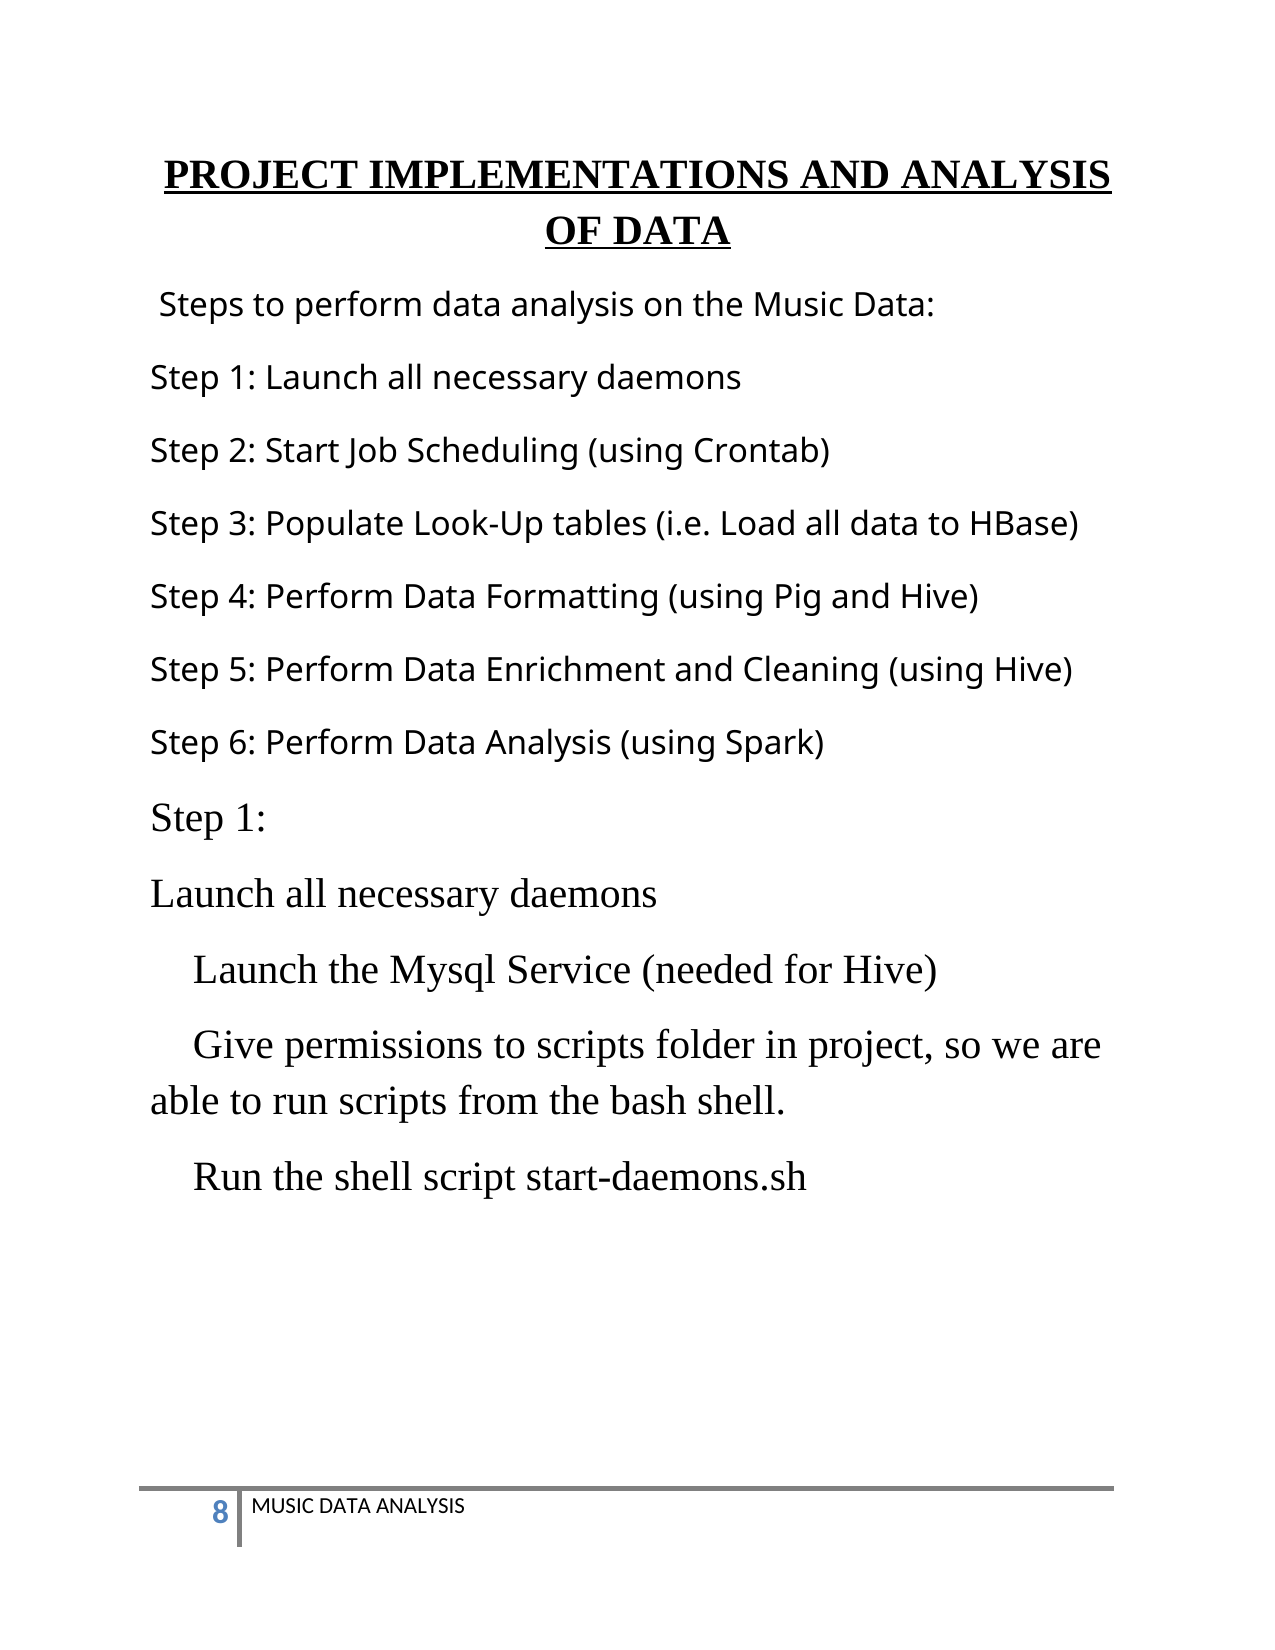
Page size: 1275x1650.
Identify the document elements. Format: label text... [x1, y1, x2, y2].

text Step 5: Perform Data Enrichment and Cleaning (using Hive) [150, 646, 1125, 692]
text Step 1: Launch all necessary daemons [150, 354, 1125, 399]
text  Run the shell script start-daemons.sh [150, 1151, 1125, 1199]
text Step 6: Perform Data Analysis (using Spark) [150, 719, 1125, 764]
text Step 1: [150, 792, 1125, 840]
text Step 3: Populate Look-Up tables (i.e. Load all data to HBase) [150, 500, 1125, 546]
text Step 4: Perform Data Formatting (using Pig and Hive) [150, 573, 1125, 618]
text  Launch the Mysql Service (needed for Hive) [150, 944, 1125, 992]
text  Give permissions to scripts folder in project, so we are able to run scripts from the bash shell. [150, 1020, 1125, 1123]
text PROJECT IMPLEMENTATIONS AND ANALYSIS OF DATA [150, 150, 1125, 253]
text Steps to perform data analysis on the Music Data: [150, 281, 1125, 326]
text Step 2: Start Job Scheduling (using Crontab) [150, 427, 1125, 472]
text Launch all necessary daemons [150, 868, 1125, 916]
